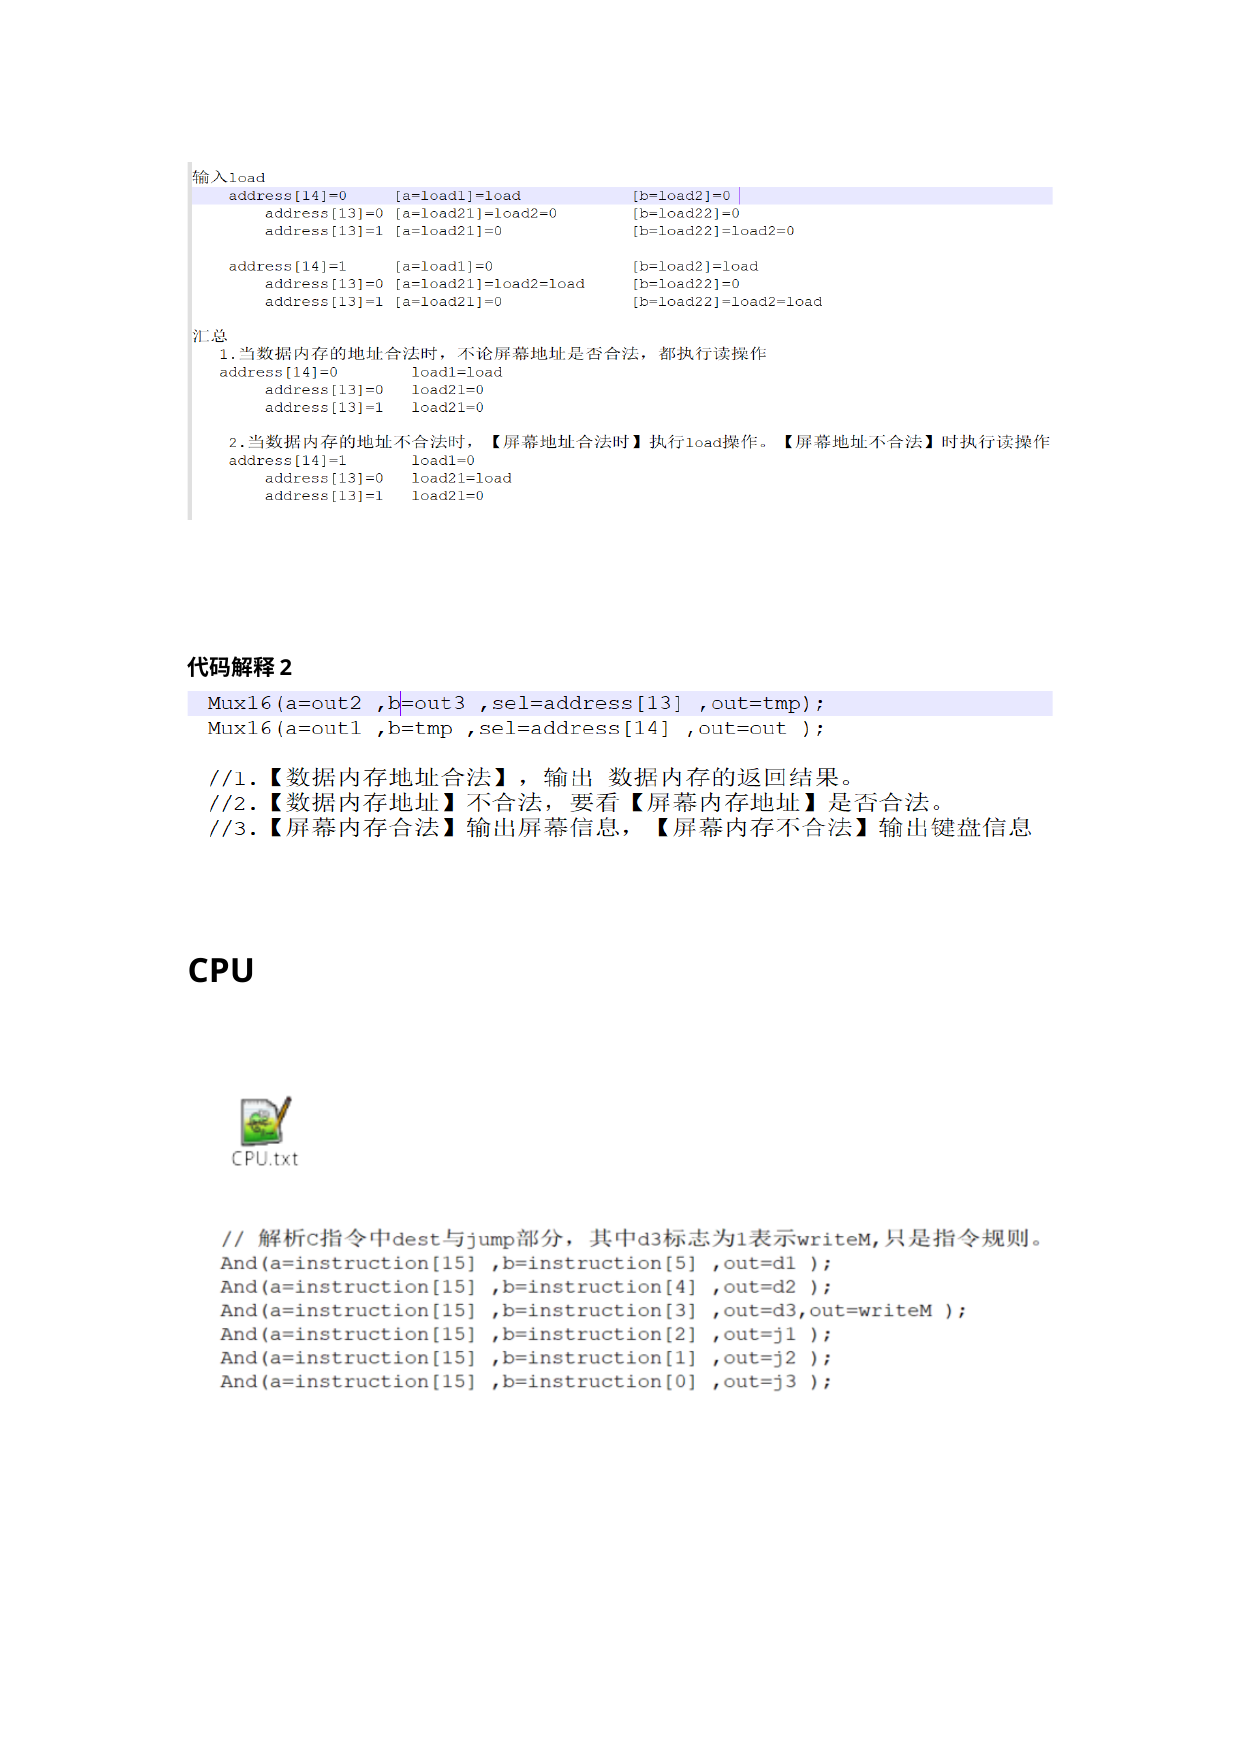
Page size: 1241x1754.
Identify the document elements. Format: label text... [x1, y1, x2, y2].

subtitle CPU [187, 937, 1053, 1002]
picture [187, 162, 1053, 520]
picture [187, 682, 1053, 865]
picture [187, 1224, 1053, 1396]
text 代码解释2 [187, 649, 1053, 682]
